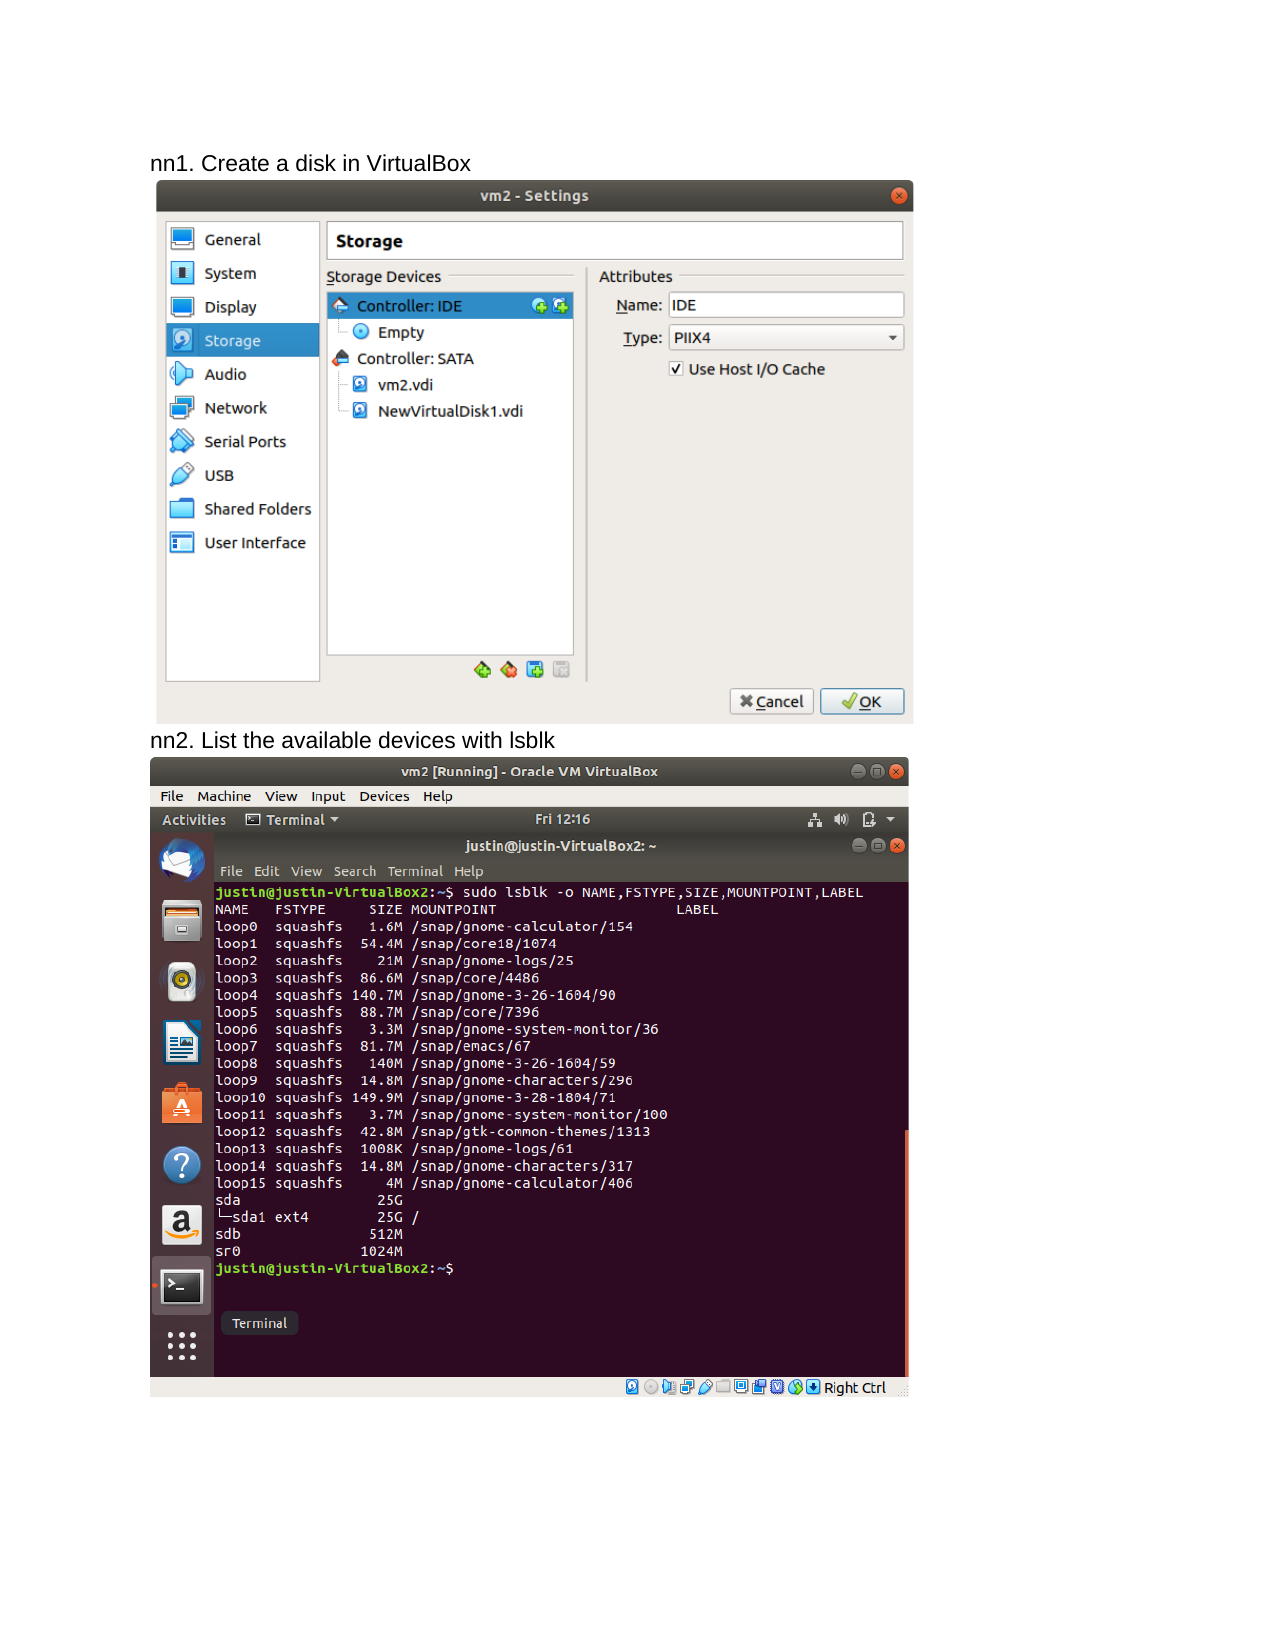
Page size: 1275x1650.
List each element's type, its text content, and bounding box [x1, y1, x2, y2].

text nn1. Create a disk in VirtualBox [150, 150, 1125, 176]
picture [150, 757, 909, 1397]
picture [156, 180, 914, 724]
